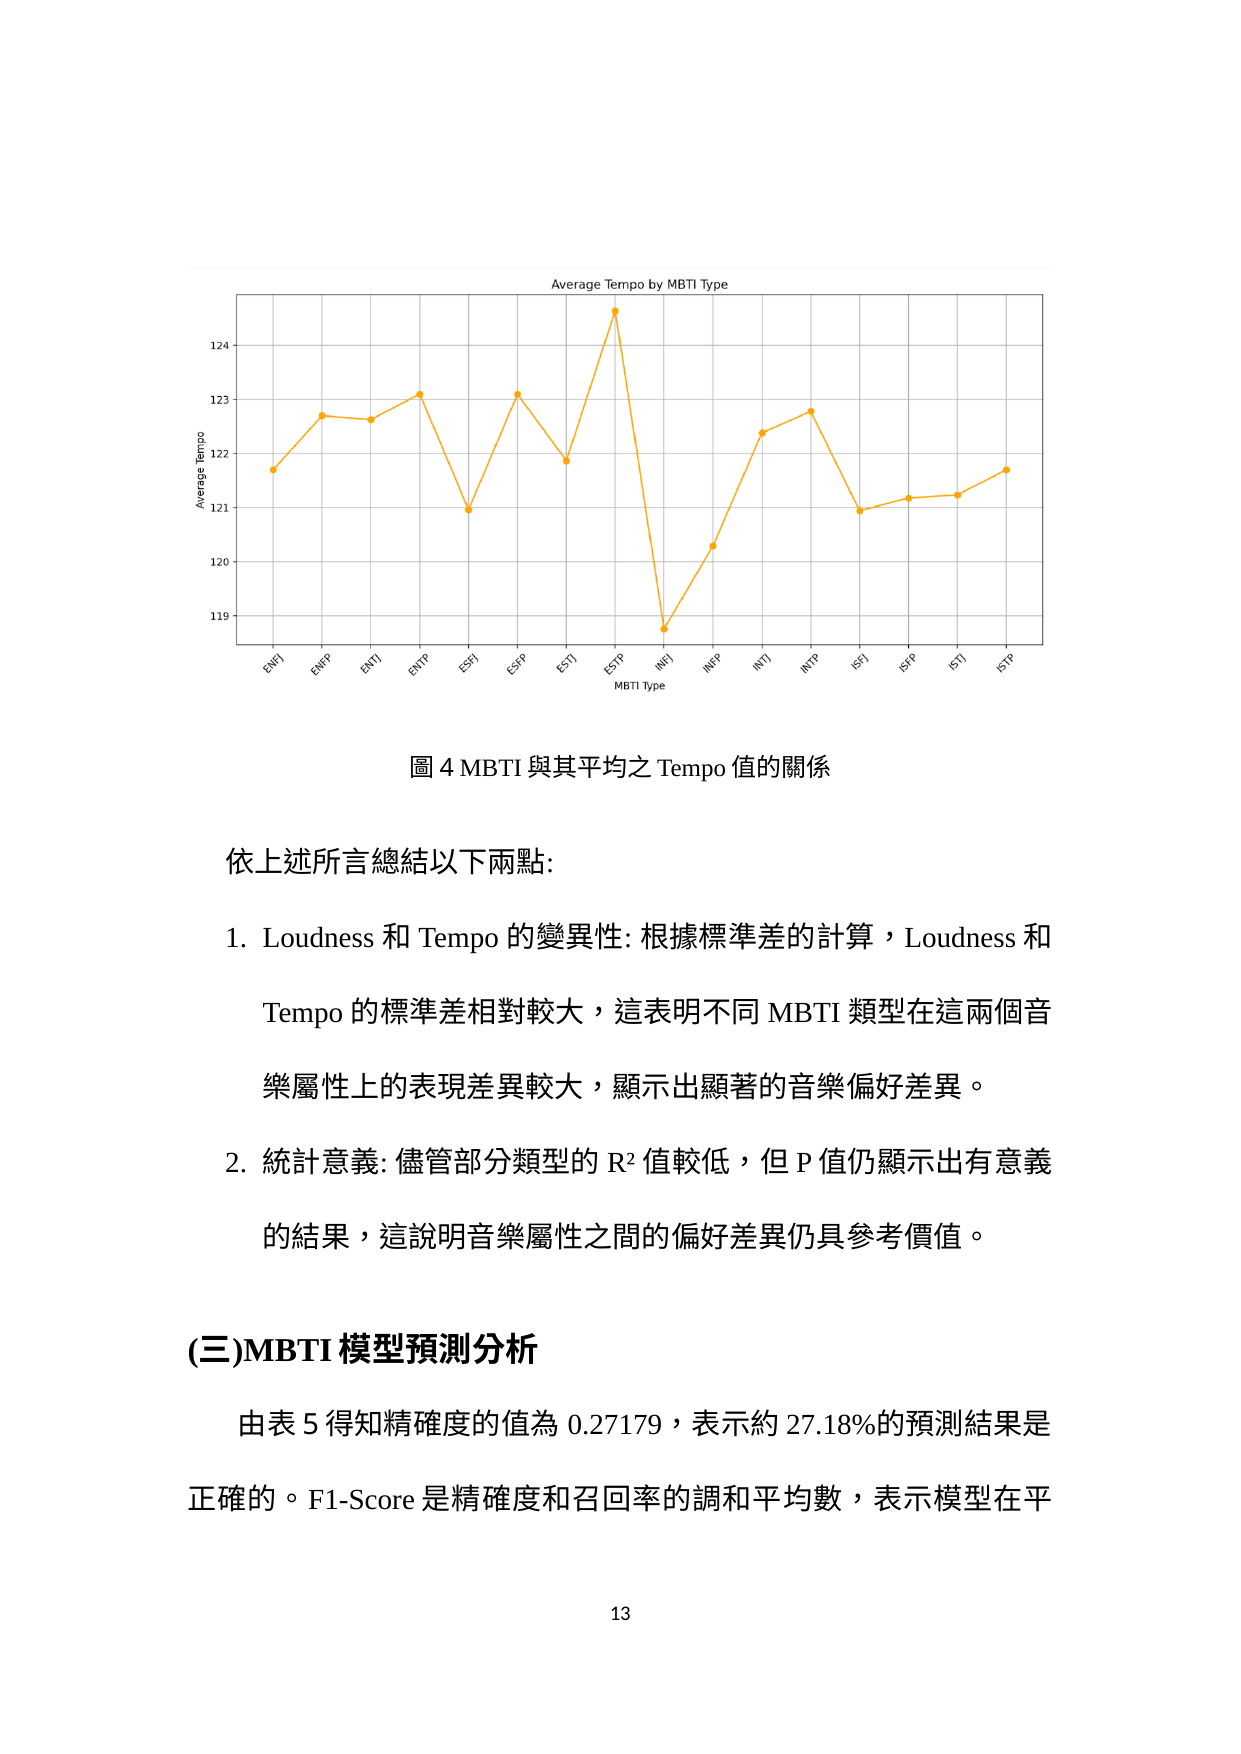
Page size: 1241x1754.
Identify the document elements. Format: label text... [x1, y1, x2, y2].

list Loudness 和 Tempo 的變異性: 根據標準差的計算，Loudness 和 Tempo 的標準差相對較大，這表明不同 MBTI 類型在這兩個音樂屬性上的表現差異較大，顯示出顯著的音樂偏好差異。 [225, 897, 1053, 1122]
text (三)MBTI模型預測分析 [187, 1309, 1053, 1384]
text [187, 1384, 1053, 1534]
text 依上述所言總結以下兩點: [187, 822, 1053, 897]
list 統計意義: 儘管部分類型的 R² 值較低，但 P 值仍顯示出有意義的結果，這說明音樂屬性之間的偏好差異仍具參考價值。 [225, 1122, 1053, 1272]
text 圖四 MBTI與其平均之Tempo值的關係 [187, 747, 1053, 784]
picture [187, 267, 1053, 700]
